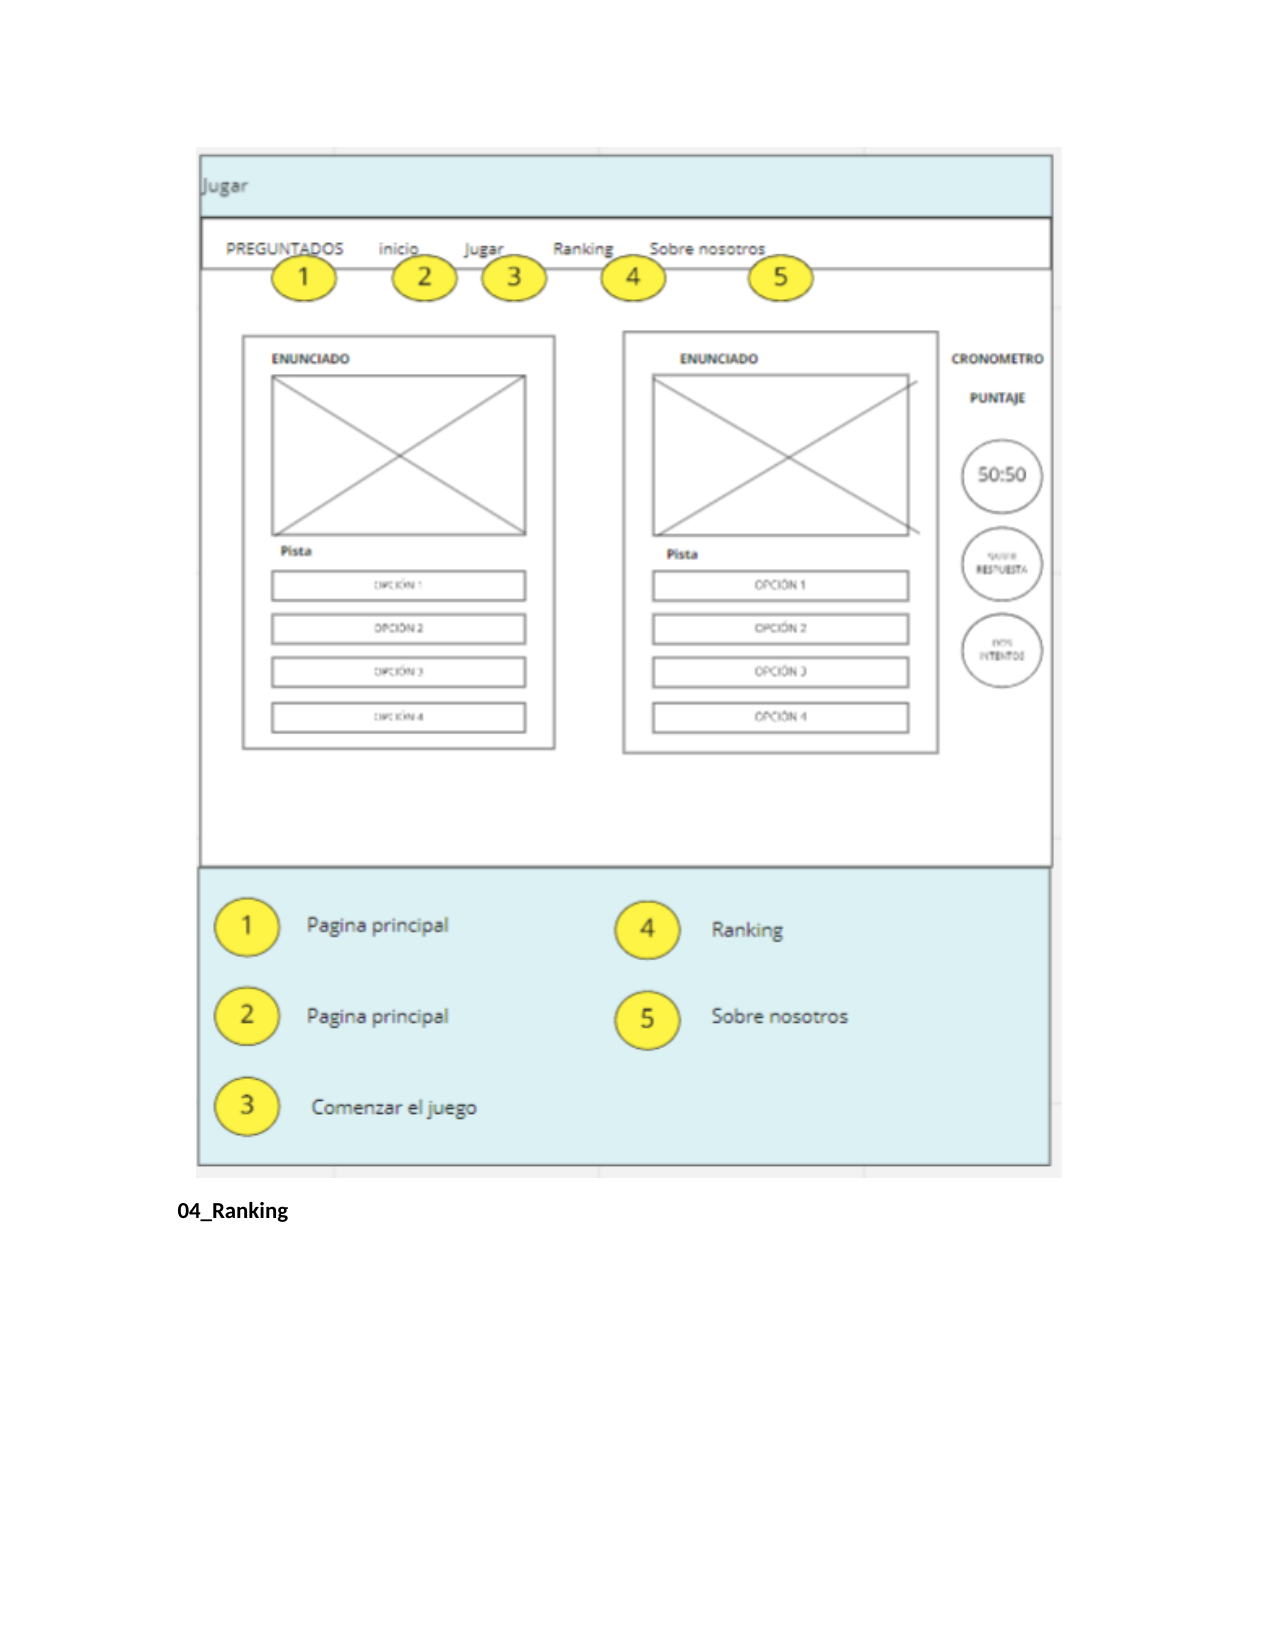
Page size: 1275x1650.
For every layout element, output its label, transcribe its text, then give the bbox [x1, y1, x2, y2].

text 04_Ranking [177, 1196, 1098, 1224]
